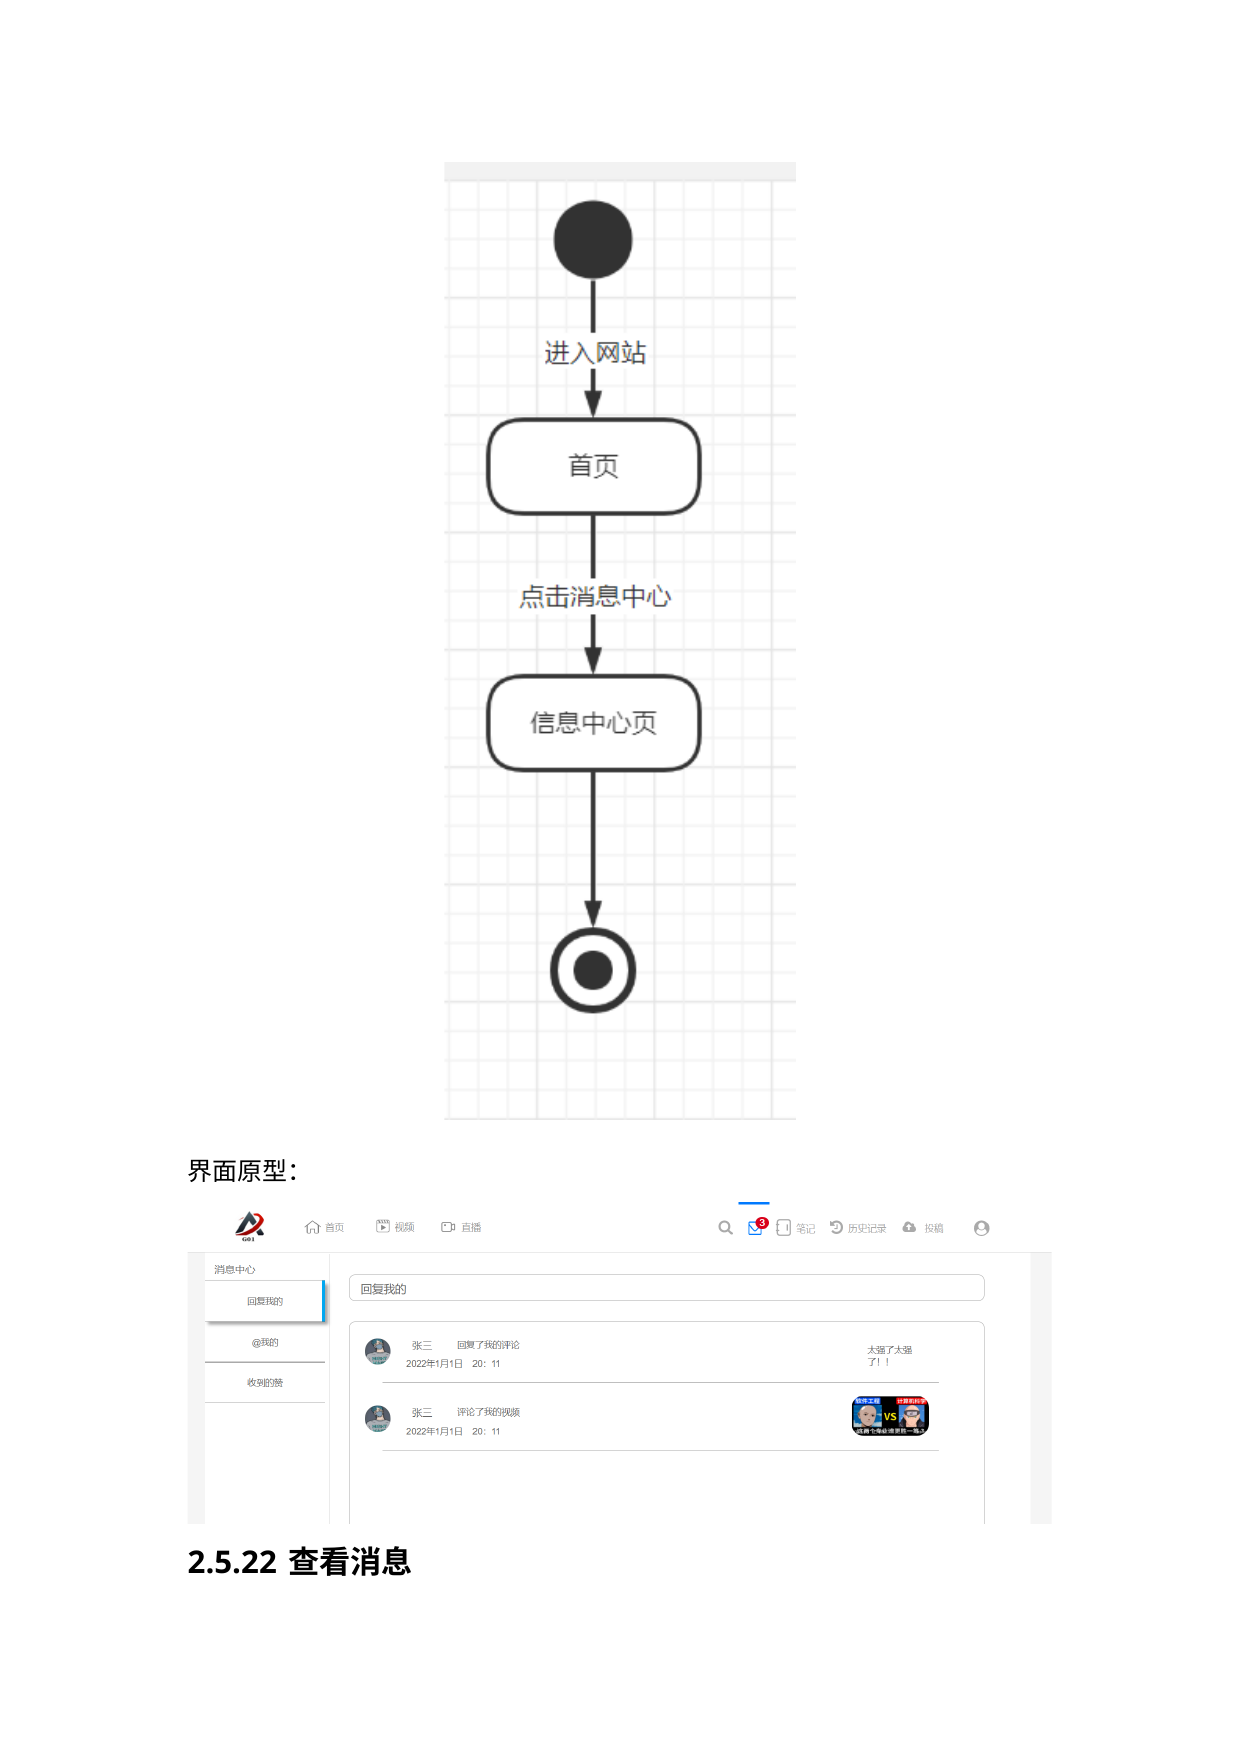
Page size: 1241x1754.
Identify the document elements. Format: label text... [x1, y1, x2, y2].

list 界面原型： [187, 1137, 1053, 1202]
picture [444, 162, 796, 1120]
list 查看消息 [187, 1527, 1053, 1592]
picture [187, 1202, 1052, 1524]
